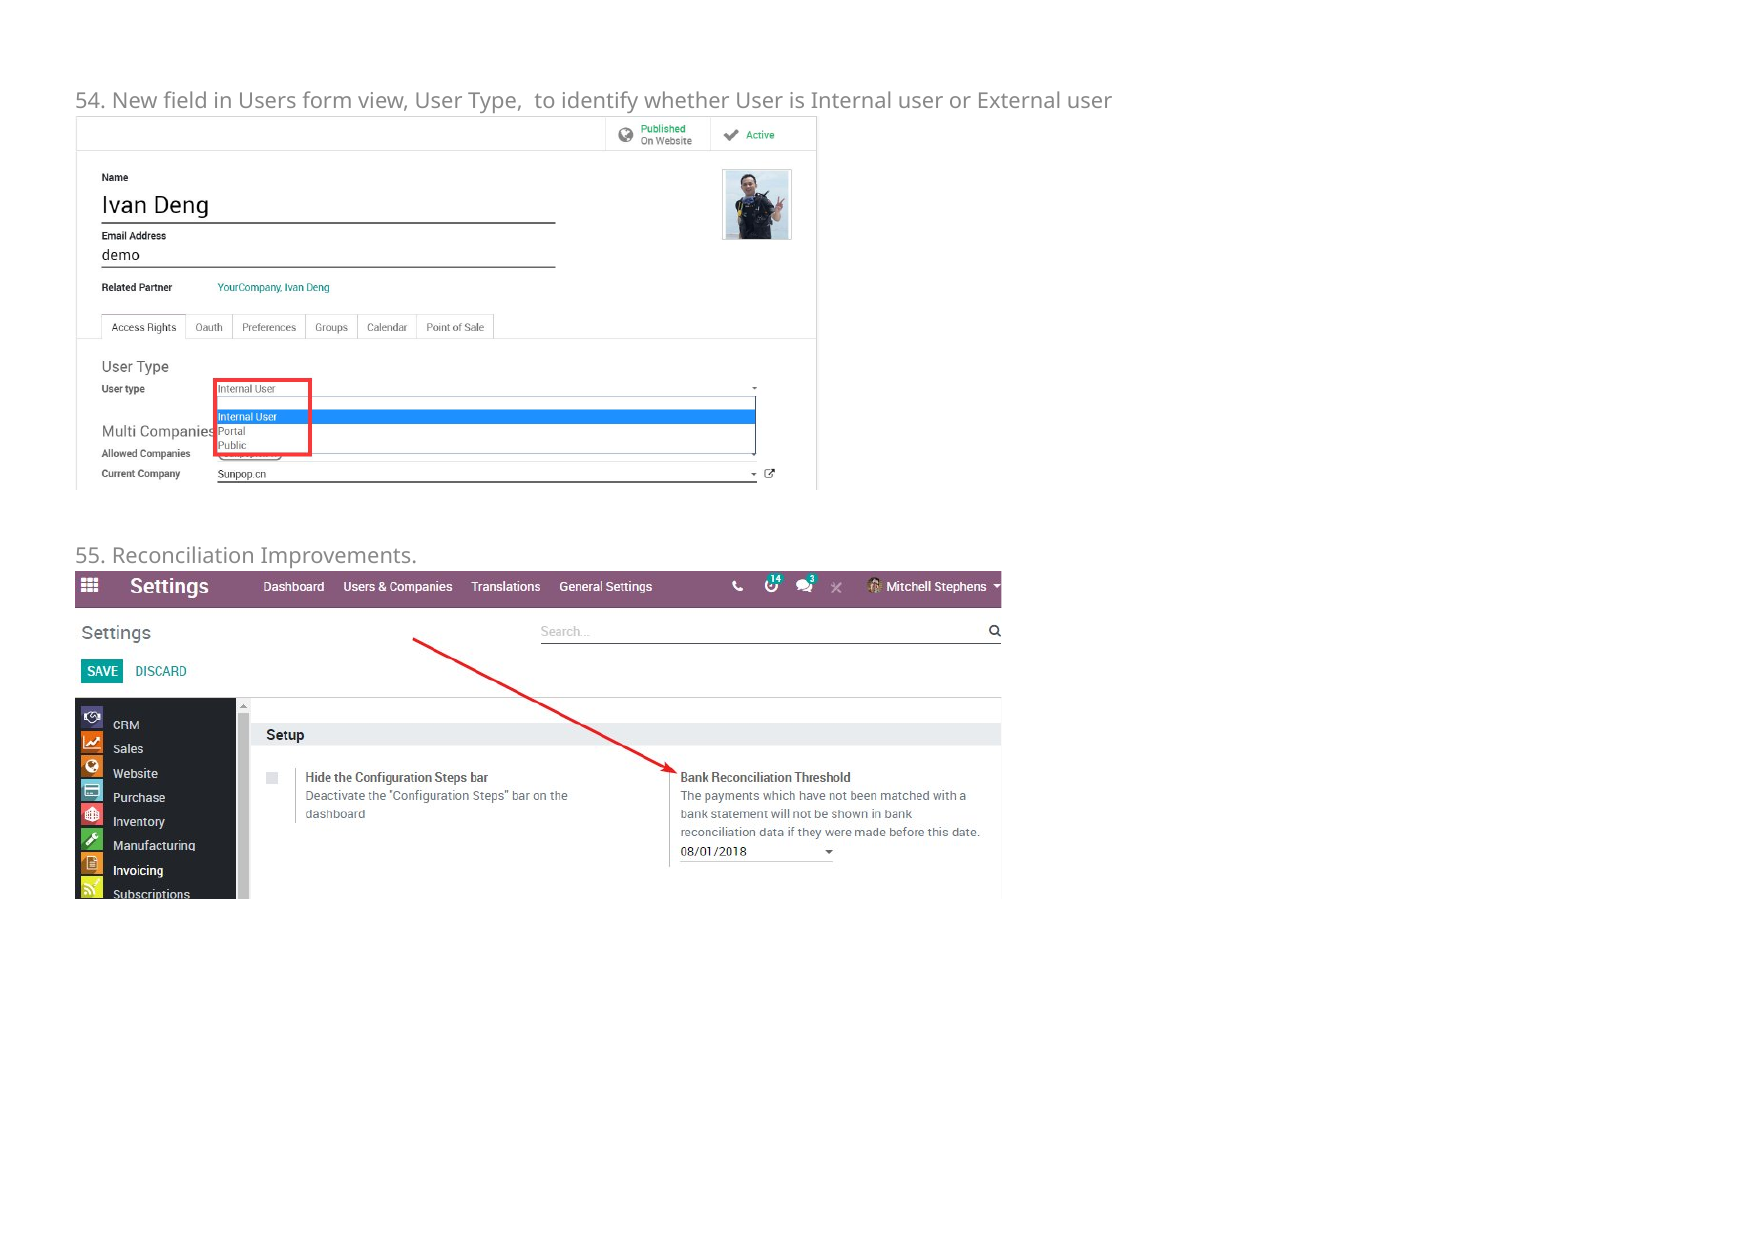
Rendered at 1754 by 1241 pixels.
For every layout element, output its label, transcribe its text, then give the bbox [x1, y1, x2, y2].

text 54. New field in Users form view, User Type, to identify whether User is Internal user or External user [75, 84, 1679, 116]
picture [75, 116, 820, 490]
picture [75, 571, 1002, 899]
text 55. Reconciliation Improvements. [75, 539, 1679, 571]
